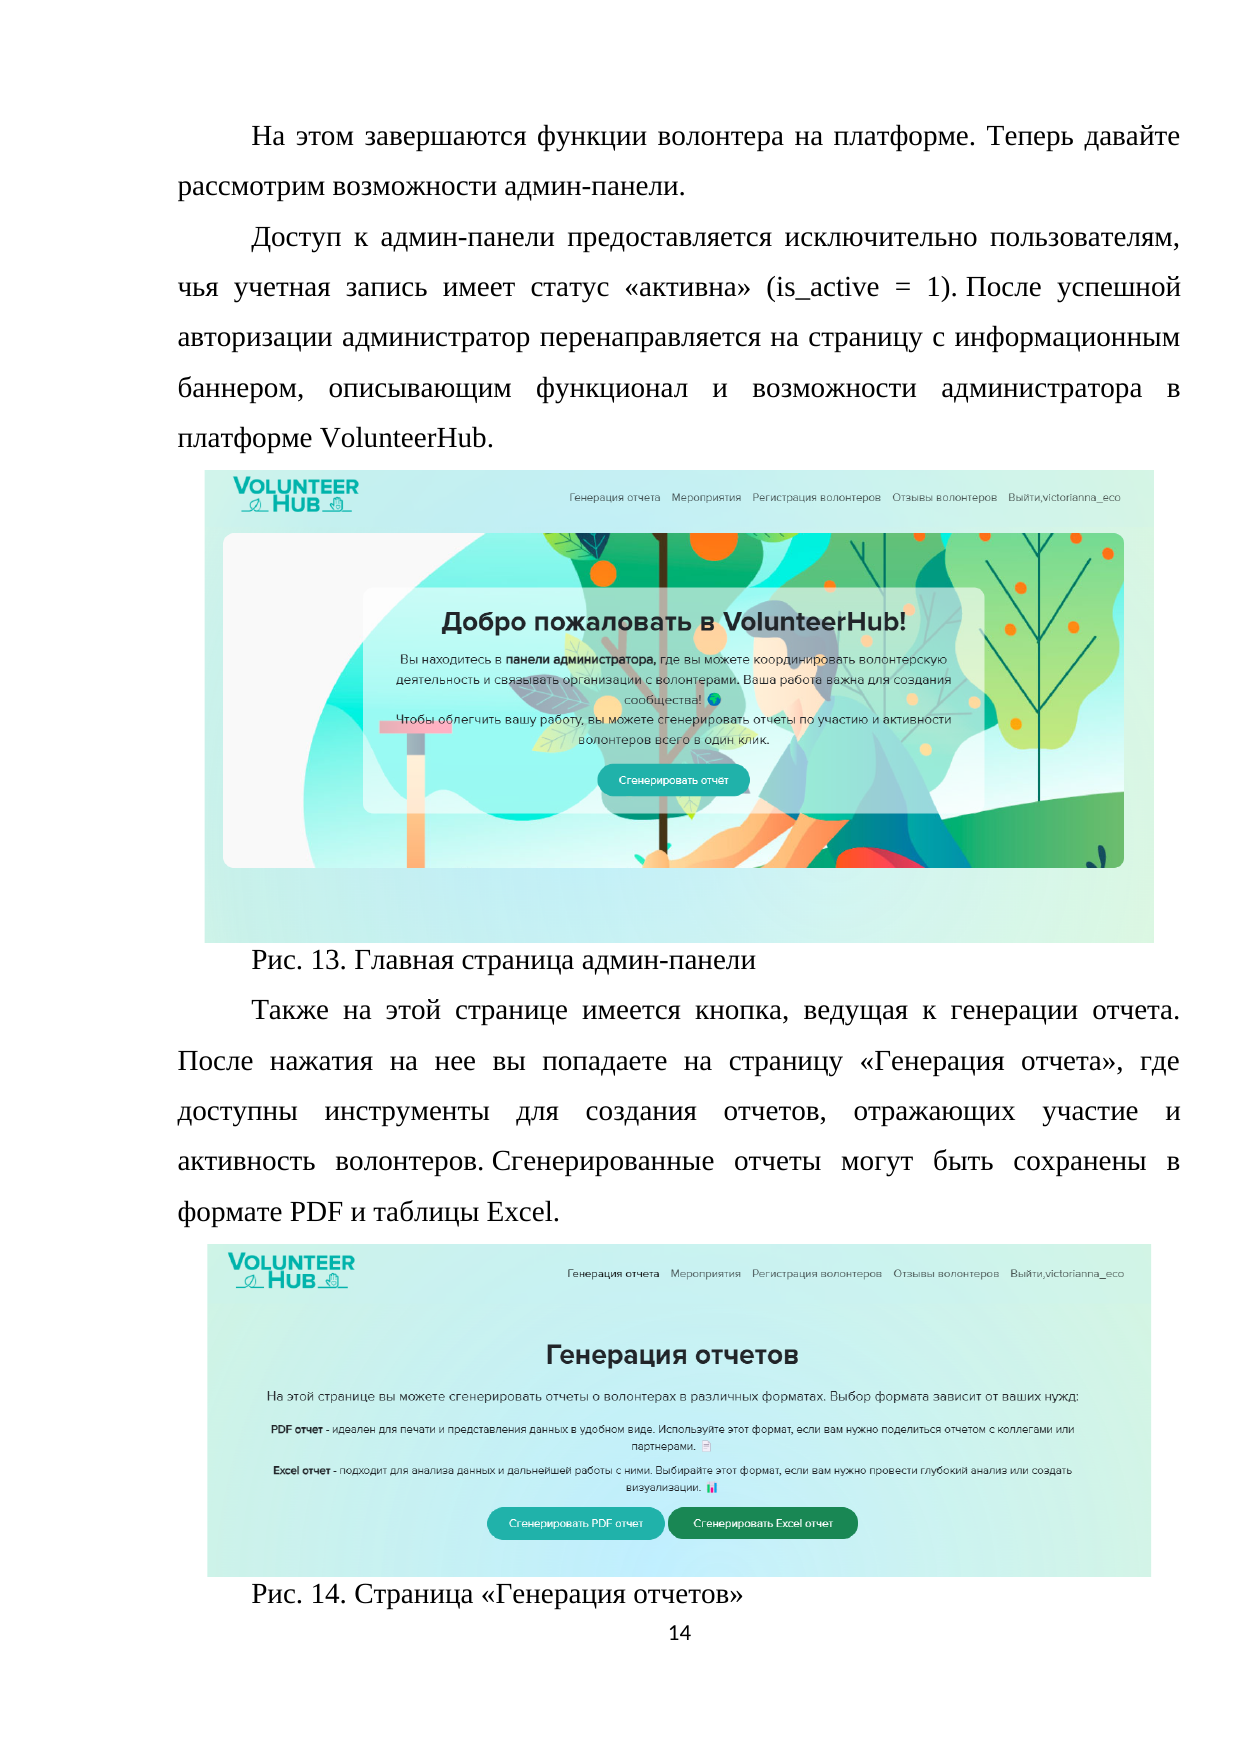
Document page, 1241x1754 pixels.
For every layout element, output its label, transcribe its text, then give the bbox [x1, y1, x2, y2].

text Рис. 14. Страница «Генерация отчетов» [177, 1576, 1181, 1610]
text На этом завершаются функции волонтера на платформе. Теперь давайте рассмотрим возможности админ-панели. [177, 118, 1181, 202]
text Также на этой странице имеется кнопка, ведущая к генерации отчета. После нажатия на нее вы попадаете на страницу «Генерация отчета», где доступны инструменты для создания отчетов, отражающих участие и активность волонтеров. Сгенерированные отчеты могут быть сохранены в формате PDF и таблицы Excel. [177, 992, 1181, 1227]
text Рис. 13. Главная страница админ-панели [177, 942, 1181, 976]
picture [207, 1244, 1152, 1577]
text Доступ к админ-панели предоставляется исключительно пользователям, чья учетная запись имеет статус «активна» (is_active = 1). После успешной авторизации администратор перенаправляется на страницу с информационным баннером, описывающим функционал и возможности администратора в платформе VolunteerHub. [177, 219, 1181, 453]
picture [204, 470, 1154, 943]
